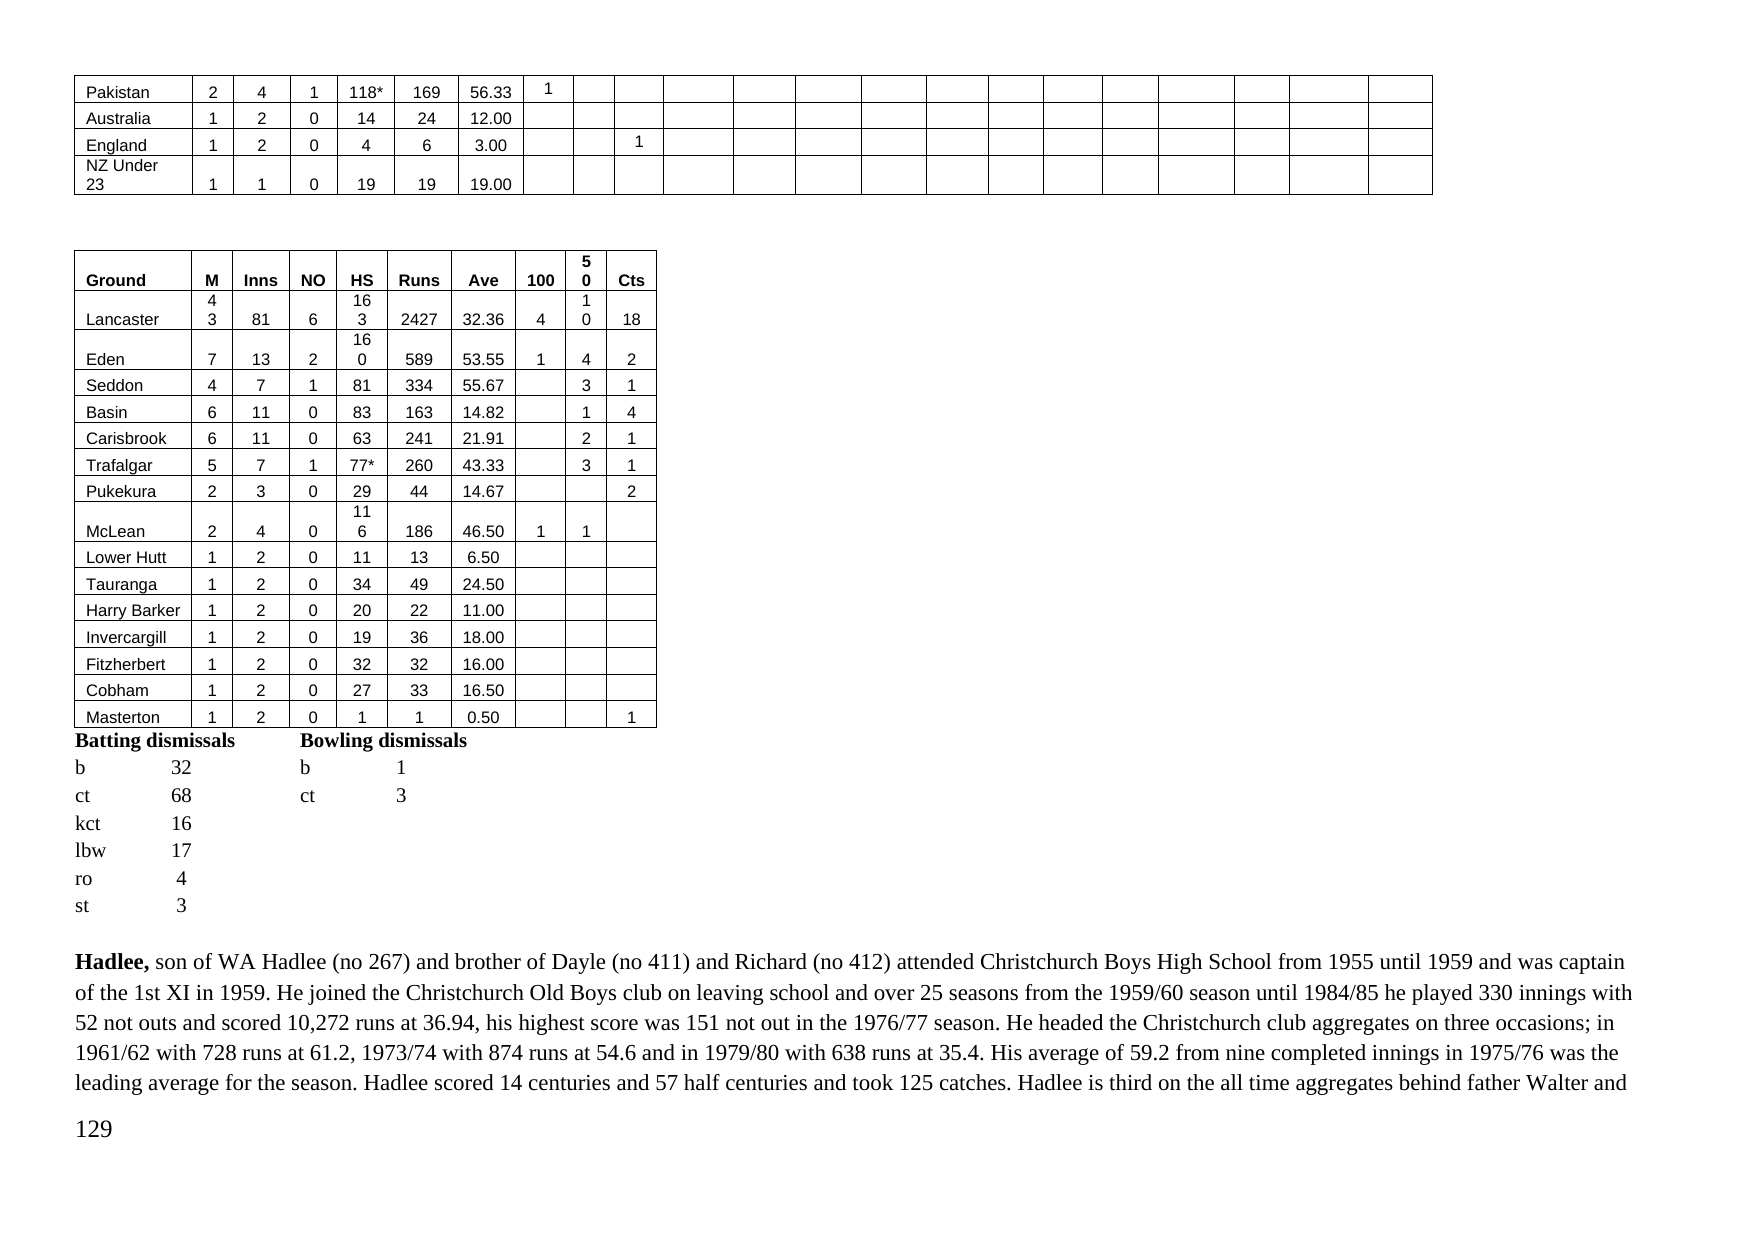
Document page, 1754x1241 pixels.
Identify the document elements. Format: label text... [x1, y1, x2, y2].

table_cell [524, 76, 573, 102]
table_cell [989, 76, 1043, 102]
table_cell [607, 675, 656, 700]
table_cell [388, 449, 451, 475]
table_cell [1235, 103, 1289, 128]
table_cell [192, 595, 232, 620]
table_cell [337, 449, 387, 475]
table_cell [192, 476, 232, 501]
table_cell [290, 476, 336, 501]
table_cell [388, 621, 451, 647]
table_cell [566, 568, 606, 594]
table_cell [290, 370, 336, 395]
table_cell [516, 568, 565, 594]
text lbw 17 [75, 838, 1679, 862]
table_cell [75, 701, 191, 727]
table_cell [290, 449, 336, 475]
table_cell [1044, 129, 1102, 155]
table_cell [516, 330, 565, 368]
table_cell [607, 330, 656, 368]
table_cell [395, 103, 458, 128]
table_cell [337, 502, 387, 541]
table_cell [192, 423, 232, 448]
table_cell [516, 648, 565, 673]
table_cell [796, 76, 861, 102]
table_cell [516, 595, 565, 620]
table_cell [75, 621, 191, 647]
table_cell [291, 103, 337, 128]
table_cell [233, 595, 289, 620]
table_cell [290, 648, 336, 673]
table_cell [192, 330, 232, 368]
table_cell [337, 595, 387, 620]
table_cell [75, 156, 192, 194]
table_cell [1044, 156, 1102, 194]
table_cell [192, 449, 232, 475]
text ct 68 ct 3 [75, 783, 1679, 807]
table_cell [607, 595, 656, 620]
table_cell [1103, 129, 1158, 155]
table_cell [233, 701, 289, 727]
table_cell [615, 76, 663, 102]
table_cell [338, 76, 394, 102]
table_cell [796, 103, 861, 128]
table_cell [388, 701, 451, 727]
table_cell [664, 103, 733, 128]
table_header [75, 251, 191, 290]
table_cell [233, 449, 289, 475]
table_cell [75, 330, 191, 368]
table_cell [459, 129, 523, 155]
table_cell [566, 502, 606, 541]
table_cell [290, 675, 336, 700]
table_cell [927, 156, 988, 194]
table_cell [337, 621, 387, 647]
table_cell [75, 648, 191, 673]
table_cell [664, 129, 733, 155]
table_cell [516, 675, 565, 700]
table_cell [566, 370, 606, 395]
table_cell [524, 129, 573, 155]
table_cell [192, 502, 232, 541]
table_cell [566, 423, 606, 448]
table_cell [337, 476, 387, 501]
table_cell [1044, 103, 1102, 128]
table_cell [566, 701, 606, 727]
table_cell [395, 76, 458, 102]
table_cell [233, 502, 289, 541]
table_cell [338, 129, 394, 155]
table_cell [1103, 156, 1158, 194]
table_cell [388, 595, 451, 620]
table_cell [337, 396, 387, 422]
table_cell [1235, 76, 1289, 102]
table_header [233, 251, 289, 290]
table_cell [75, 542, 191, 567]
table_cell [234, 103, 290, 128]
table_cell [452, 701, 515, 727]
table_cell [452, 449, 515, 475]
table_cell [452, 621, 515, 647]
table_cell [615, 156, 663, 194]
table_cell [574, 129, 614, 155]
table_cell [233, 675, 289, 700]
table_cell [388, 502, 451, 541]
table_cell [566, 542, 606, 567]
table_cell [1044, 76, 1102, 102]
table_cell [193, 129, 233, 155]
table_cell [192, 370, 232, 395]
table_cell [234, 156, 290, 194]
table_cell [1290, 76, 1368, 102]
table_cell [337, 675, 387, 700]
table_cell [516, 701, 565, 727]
text kct 16 [75, 810, 1679, 834]
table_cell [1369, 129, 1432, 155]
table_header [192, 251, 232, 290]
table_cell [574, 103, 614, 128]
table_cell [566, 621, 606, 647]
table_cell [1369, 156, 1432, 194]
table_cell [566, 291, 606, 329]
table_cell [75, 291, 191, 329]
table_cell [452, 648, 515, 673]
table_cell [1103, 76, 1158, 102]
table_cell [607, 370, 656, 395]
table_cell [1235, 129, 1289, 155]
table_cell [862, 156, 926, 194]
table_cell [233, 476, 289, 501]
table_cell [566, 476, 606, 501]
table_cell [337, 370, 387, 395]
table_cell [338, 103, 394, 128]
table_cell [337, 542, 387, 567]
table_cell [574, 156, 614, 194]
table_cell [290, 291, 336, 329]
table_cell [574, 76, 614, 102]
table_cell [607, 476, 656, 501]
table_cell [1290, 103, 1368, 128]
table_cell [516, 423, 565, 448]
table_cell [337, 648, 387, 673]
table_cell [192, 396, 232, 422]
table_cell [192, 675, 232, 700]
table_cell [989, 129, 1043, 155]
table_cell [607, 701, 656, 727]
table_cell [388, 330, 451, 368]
text 52 not outs and scored 10,272 runs at 36.94, his highest score was 151 not out in the 1976/77 season. He headed the Christchurch club aggregates on three occasions; in 1961/62 with 728 runs at 61.2, 1973/74 with 874 runs at 54.6 and in 1979/80 with 638 runs at 35.4. His average of 59.2 from nine completed innings in 1975/76 was the leading average for the season. Hadlee scored 14 centuries and 57 half centuries and took 125 catches. Hadlee is third on the all time aggregates behind father Walter and [75, 1009, 1679, 1096]
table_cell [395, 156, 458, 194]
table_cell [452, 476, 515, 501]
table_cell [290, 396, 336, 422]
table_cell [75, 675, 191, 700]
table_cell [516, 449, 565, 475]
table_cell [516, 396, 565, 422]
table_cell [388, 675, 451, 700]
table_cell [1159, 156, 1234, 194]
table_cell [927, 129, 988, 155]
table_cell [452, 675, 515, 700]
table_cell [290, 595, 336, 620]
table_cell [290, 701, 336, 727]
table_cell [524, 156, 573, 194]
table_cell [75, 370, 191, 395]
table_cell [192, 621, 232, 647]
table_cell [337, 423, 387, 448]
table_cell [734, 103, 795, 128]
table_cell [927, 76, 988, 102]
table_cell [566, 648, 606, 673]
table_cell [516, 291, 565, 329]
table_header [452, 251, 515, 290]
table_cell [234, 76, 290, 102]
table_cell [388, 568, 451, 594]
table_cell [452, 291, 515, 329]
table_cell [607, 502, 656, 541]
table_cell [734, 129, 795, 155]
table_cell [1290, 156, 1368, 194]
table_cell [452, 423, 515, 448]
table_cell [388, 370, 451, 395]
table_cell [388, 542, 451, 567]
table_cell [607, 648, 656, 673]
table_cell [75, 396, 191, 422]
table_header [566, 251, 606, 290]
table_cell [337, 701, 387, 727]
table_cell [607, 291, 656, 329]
text ro 4 [75, 866, 1679, 890]
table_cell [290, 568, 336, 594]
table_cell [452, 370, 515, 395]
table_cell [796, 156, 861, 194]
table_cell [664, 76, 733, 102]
text b 32 b 1 [75, 755, 1679, 779]
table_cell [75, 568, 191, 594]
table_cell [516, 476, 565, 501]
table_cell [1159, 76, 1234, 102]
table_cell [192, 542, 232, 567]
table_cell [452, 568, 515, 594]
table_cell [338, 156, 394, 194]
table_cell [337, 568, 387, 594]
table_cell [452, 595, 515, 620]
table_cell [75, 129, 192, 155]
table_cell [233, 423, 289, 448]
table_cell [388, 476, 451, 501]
text Hadlee, son of WA Hadlee (no 267) and brother of Dayle (no 411) and Richard (no 412) attended Christchurch Boys High School from 1955 until 1959 and was captain [75, 948, 1679, 975]
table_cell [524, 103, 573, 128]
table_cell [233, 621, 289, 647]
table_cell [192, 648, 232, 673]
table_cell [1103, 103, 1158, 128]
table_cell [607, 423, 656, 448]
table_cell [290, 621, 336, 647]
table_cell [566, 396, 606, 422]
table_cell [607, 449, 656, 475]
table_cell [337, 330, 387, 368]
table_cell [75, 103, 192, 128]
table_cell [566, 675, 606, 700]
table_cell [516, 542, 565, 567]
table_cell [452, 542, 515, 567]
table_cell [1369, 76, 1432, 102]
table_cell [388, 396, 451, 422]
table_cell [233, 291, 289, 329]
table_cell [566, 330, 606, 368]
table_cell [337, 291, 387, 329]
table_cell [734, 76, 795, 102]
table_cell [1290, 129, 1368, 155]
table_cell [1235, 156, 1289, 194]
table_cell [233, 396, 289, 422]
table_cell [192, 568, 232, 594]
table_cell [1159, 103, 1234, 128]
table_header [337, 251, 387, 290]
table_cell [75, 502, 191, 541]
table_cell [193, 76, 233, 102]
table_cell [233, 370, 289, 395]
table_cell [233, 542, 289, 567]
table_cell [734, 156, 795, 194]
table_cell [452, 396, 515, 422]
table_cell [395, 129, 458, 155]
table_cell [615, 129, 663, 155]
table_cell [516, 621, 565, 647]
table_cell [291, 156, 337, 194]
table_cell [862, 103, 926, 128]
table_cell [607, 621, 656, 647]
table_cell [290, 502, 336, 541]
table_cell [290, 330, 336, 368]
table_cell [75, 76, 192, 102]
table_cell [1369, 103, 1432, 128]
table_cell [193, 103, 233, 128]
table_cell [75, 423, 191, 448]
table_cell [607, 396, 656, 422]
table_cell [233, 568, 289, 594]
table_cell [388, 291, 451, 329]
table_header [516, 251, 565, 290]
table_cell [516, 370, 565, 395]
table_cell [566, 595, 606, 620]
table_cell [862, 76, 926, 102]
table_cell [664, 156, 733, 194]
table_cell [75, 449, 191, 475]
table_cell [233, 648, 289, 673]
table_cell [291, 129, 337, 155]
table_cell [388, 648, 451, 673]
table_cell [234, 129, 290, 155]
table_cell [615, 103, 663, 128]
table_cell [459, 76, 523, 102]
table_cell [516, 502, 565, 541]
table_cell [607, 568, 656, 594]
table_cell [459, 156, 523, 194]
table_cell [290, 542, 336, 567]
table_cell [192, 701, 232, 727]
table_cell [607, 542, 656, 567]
text st 3 [75, 893, 1679, 917]
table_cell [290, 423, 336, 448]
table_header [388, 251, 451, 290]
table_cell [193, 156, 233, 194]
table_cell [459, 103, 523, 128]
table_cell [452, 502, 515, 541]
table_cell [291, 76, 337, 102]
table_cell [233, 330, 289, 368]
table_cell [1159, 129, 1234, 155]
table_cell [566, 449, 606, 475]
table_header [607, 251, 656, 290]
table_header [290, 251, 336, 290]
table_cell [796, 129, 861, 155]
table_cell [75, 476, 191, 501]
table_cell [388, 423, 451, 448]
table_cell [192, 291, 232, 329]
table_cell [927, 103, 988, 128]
text Batting dismissals Bowling dismissals [75, 728, 1679, 752]
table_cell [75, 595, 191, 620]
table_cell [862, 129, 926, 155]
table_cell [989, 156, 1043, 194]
text of the 1st XI in 1959. He joined the Christchurch Old Boys club on leaving school and over 25 seasons from the 1959/60 season until 1984/85 he played 330 innings with [75, 979, 1679, 1005]
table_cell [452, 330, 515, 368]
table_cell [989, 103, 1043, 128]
